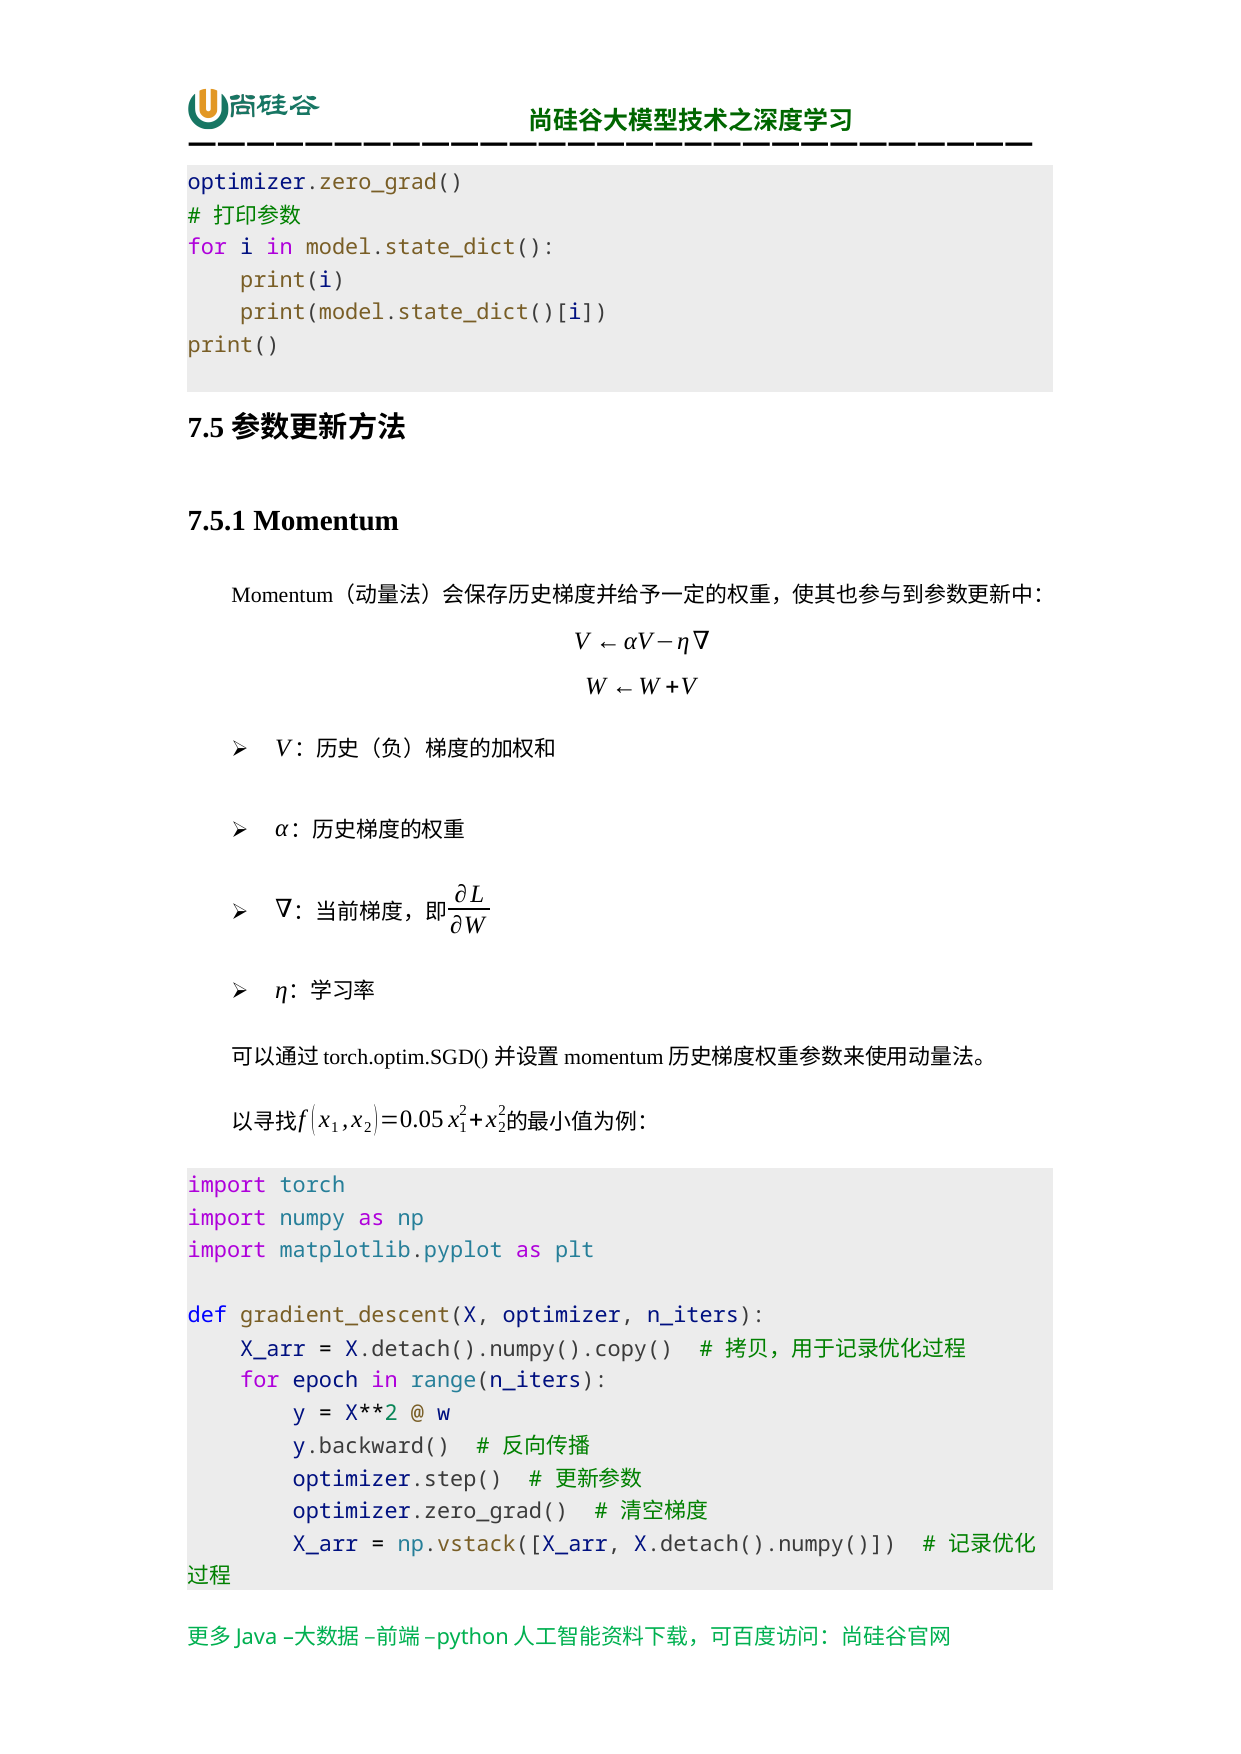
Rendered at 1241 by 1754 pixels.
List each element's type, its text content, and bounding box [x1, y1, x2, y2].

text import torch [187, 1168, 1053, 1200]
text 参数更新方法 [187, 392, 1053, 457]
text y = X**2 @ w [187, 1395, 1053, 1428]
picture [187, 88, 321, 130]
text 可以通过torch.optim.SGD() 并设置momentum历史梯度权重参数来使用动量法。 [187, 1039, 1053, 1071]
text print(model.state_dict()[i]) [187, 295, 1053, 327]
text # 打印参数 [187, 197, 1053, 230]
text ：学习率 [187, 958, 1053, 1023]
text for i in model.state_dict(): [187, 230, 1053, 262]
text ：历史（负）梯度的加权和 [187, 715, 1053, 780]
text for epoch in range(n_iters): [187, 1363, 1053, 1395]
text import numpy as np [187, 1200, 1053, 1233]
text X_arr = np.vstack([X_arr, X.detach().numpy()]) # 记录优化过程 [187, 1525, 1053, 1590]
text ：当前梯度，即 [187, 877, 1053, 942]
text optimizer.zero_grad() [187, 165, 1053, 197]
text optimizer.zero_grad() # 清空梯度 [187, 1493, 1053, 1525]
text print() [187, 327, 1053, 360]
text def gradient_descent(X, optimizer, n_iters): [187, 1298, 1053, 1330]
text X_arr = X.detach().numpy().copy() # 拷贝，用于记录优化过程 [187, 1330, 1053, 1363]
text Momentum（动量法）会保存历史梯度并给予一定的权重，使其也参与到参数更新中： [187, 577, 1053, 609]
text Momentum [187, 488, 1053, 553]
text optimizer.step() # 更新参数 [187, 1460, 1053, 1493]
text ：历史梯度的权重 [187, 796, 1053, 861]
text import matplotlib.pyplot as plt [187, 1233, 1053, 1265]
text 以寻找的最小值为例： [187, 1087, 1053, 1152]
text y.backward() # 反向传播 [187, 1428, 1053, 1460]
text print(i) [187, 262, 1053, 295]
